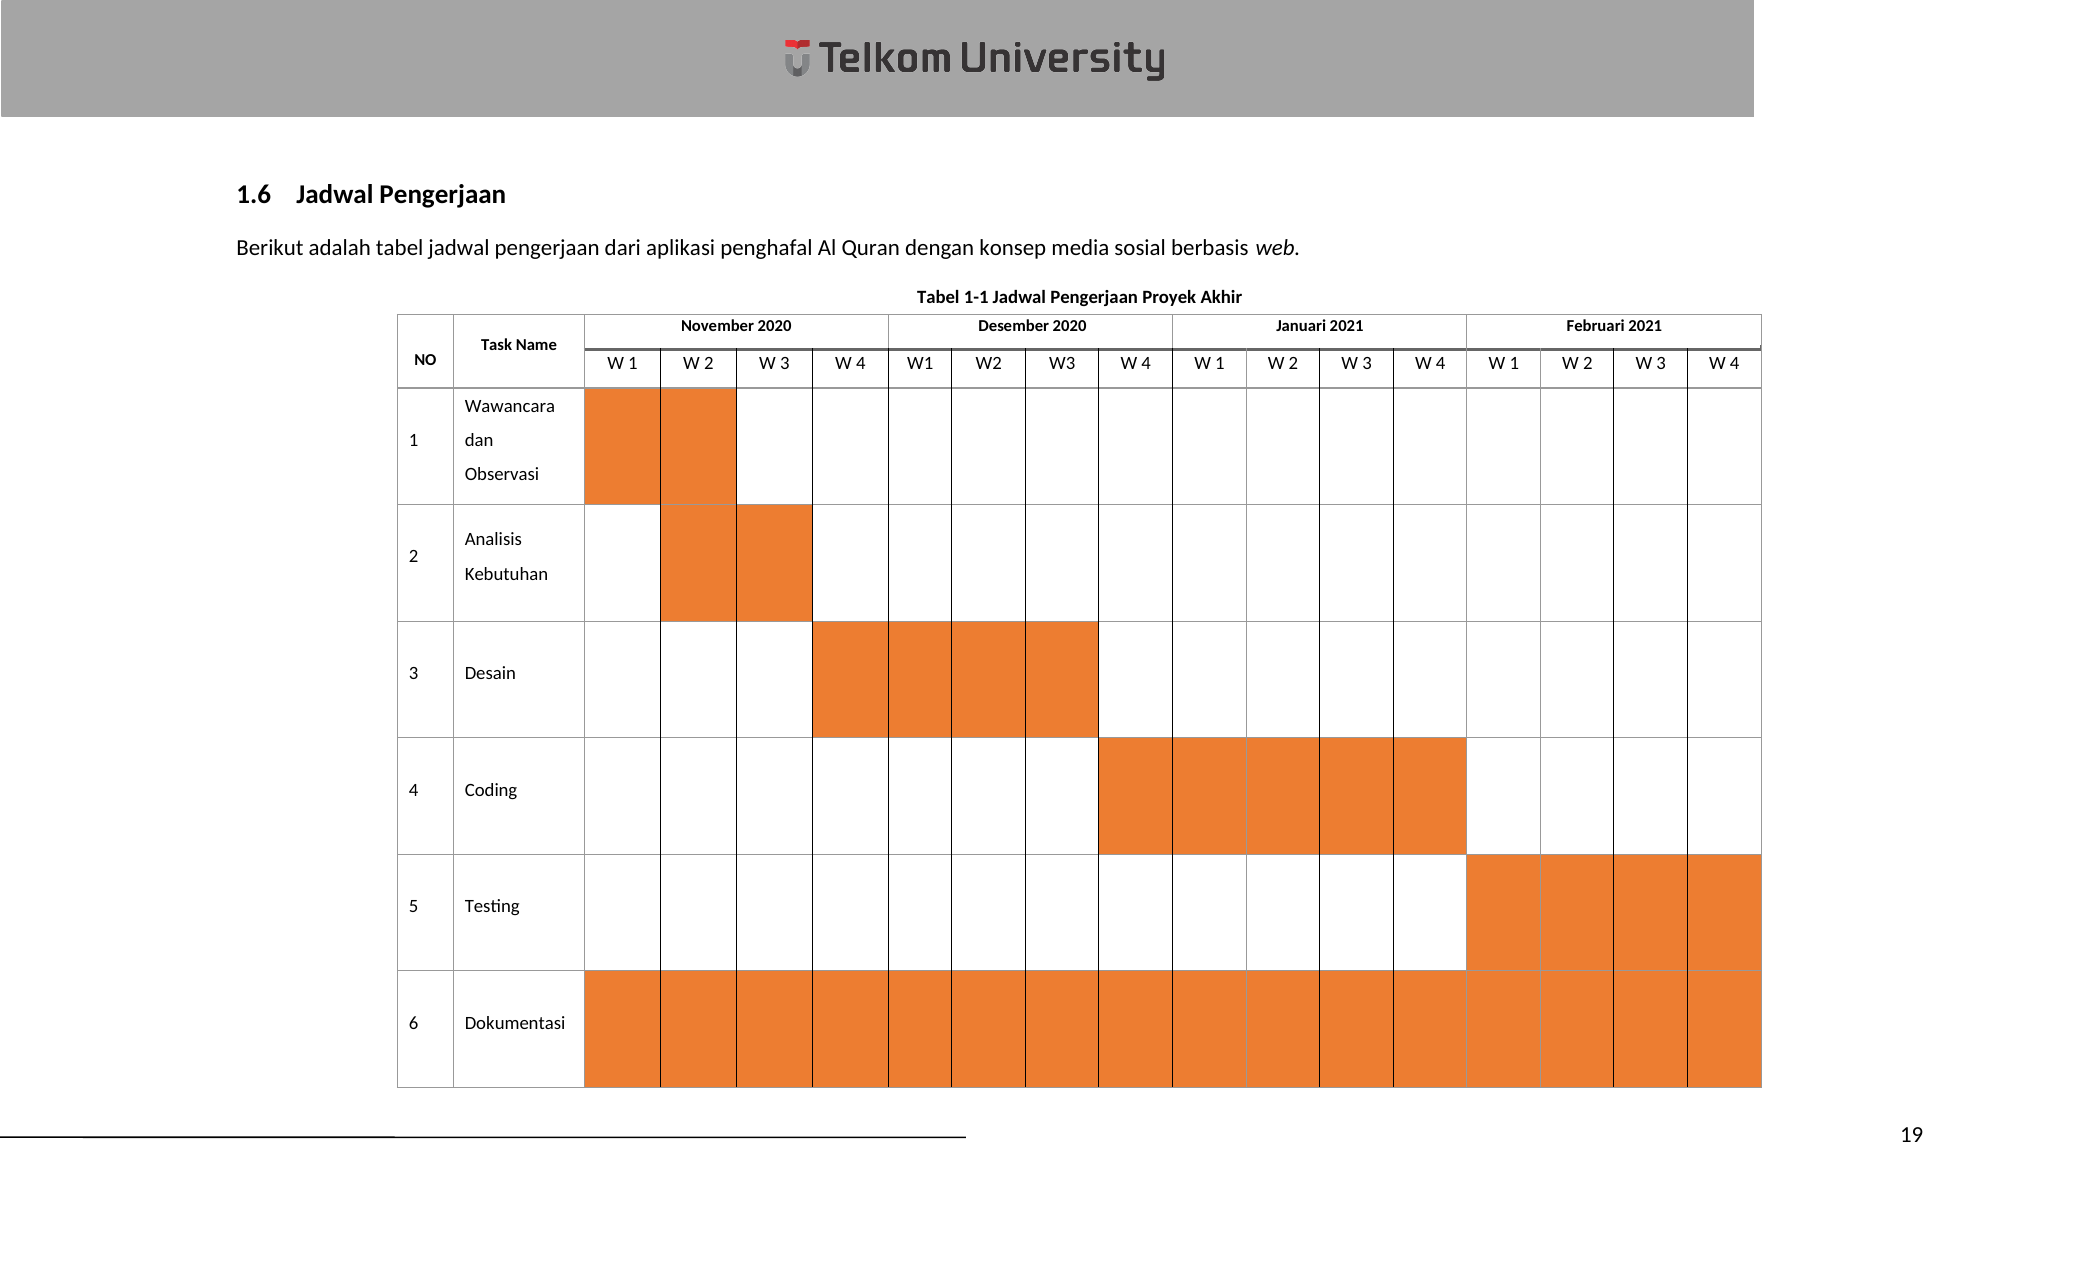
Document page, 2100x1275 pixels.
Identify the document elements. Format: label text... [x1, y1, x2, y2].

table_cell [1247, 622, 1319, 737]
subtitle Jadwal Pengerjaan [236, 177, 1923, 210]
table_cell W 3 [737, 351, 812, 387]
table_cell [1467, 622, 1540, 737]
table_cell [1026, 505, 1098, 621]
table_cell [1320, 855, 1393, 970]
table_cell [1541, 971, 1613, 1087]
table_cell [1467, 505, 1540, 621]
table_cell [1320, 971, 1393, 1087]
table_cell 5 [398, 855, 453, 970]
table_cell [1541, 738, 1613, 854]
table_cell [1394, 389, 1466, 504]
table_cell 4 [398, 738, 453, 854]
table_cell [661, 622, 736, 737]
table_cell [1467, 971, 1540, 1087]
table_cell [813, 505, 888, 621]
table_cell [1099, 738, 1172, 854]
table_cell [1541, 389, 1613, 504]
table_cell [1467, 738, 1540, 854]
table_cell [1247, 389, 1319, 504]
table_cell [889, 622, 951, 737]
table_cell [889, 738, 951, 854]
table_header NO [398, 315, 453, 387]
table_cell [585, 971, 660, 1087]
table_cell [952, 738, 1025, 854]
table_cell [585, 505, 660, 621]
table_cell [813, 738, 888, 854]
table_cell [1320, 505, 1393, 621]
table_cell [813, 855, 888, 970]
table_cell Coding [454, 738, 584, 854]
table_cell [1026, 622, 1098, 737]
table_cell [1320, 389, 1393, 504]
table_cell [1541, 855, 1613, 970]
table_cell [1394, 738, 1466, 854]
table_cell W 3 [1320, 351, 1393, 387]
table_cell [585, 389, 660, 504]
table_cell W 2 [661, 351, 736, 387]
table_cell W 2 [1541, 351, 1613, 387]
table_cell [737, 738, 812, 854]
table_cell [661, 855, 736, 970]
table_cell [1320, 622, 1393, 737]
table_cell [1247, 971, 1319, 1087]
table_cell [1099, 505, 1172, 621]
table_cell Dokumentasi [454, 971, 584, 1087]
table_cell [1394, 971, 1466, 1087]
table_cell [952, 971, 1025, 1087]
picture [785, 40, 1164, 81]
table_cell [1173, 622, 1246, 737]
table_cell [1614, 505, 1687, 621]
table_cell W 1 [585, 351, 660, 387]
table_cell W 4 [1099, 351, 1172, 387]
table_cell [1026, 971, 1098, 1087]
table_cell [661, 505, 736, 621]
table_cell W2 [952, 351, 1025, 387]
table_cell [1688, 971, 1761, 1087]
text Tabel 1-1 Jadwal Pengerjaan Proyek Akhir [236, 285, 1923, 308]
table_cell [1173, 855, 1246, 970]
table_cell [1394, 622, 1466, 737]
table_cell [1026, 855, 1098, 970]
table_cell [737, 855, 812, 970]
table_cell [1173, 389, 1246, 504]
table_cell 1 [398, 389, 453, 504]
table_header Februari 2021 [1467, 315, 1761, 348]
table_cell [661, 971, 736, 1087]
table_cell [1099, 855, 1172, 970]
table_cell [1173, 971, 1246, 1087]
table_cell [1541, 505, 1613, 621]
table_cell [889, 855, 951, 970]
table_cell [1688, 855, 1761, 970]
table_header Task Name [454, 315, 584, 387]
table_cell [952, 505, 1025, 621]
table_cell W1 [889, 351, 951, 387]
table_cell [1688, 738, 1761, 854]
table_cell [1614, 971, 1687, 1087]
table_cell [1541, 622, 1613, 737]
table_cell [952, 389, 1025, 504]
table_cell [737, 622, 812, 737]
table_cell Testing [454, 855, 584, 970]
table_cell [1099, 971, 1172, 1087]
table_cell [737, 971, 812, 1087]
table_cell [1394, 855, 1466, 970]
table_cell [661, 738, 736, 854]
table_cell [1026, 389, 1098, 504]
table_header Desember 2020 [889, 315, 1172, 348]
table_cell W 1 [1467, 351, 1540, 387]
table_cell [1247, 855, 1319, 970]
table_cell 3 [398, 622, 453, 737]
table_cell W 2 [1247, 351, 1319, 387]
table_cell W 4 [1394, 351, 1466, 387]
table_cell Wawancara dan Observasi [454, 389, 584, 504]
table_cell [1688, 622, 1761, 737]
table_cell W 4 [813, 351, 888, 387]
table_cell [585, 738, 660, 854]
table_cell 6 [398, 971, 453, 1087]
table_cell [585, 855, 660, 970]
table_cell W 4 [1688, 351, 1761, 387]
table_cell [1099, 622, 1172, 737]
table_cell [1614, 855, 1687, 970]
table_cell [1320, 738, 1393, 854]
table_cell [1026, 738, 1098, 854]
table_cell [1688, 389, 1761, 504]
table_cell Analisis Kebutuhan [454, 505, 584, 621]
table_cell [1614, 738, 1687, 854]
table_header November 2020 [585, 315, 888, 348]
table_cell 2 [398, 505, 453, 621]
table_cell [1173, 738, 1246, 854]
table_cell [1614, 389, 1687, 504]
table_cell [1099, 389, 1172, 504]
table_cell W 3 [1614, 351, 1687, 387]
table_cell [889, 971, 951, 1087]
table_cell [1173, 505, 1246, 621]
table_cell [1247, 505, 1319, 621]
table_cell [889, 389, 951, 504]
table_cell [1614, 622, 1687, 737]
table_cell [813, 971, 888, 1087]
table_cell [1467, 389, 1540, 504]
table_cell [661, 389, 736, 504]
table_cell Desain [454, 622, 584, 737]
text Berikut adalah tabel jadwal pengerjaan dari aplikasi penghafal Al Quran dengan konsep media sosial berbasis web. [236, 233, 1923, 261]
table_cell W 1 [1173, 351, 1246, 387]
table_cell [813, 622, 888, 737]
table_cell [952, 622, 1025, 737]
table_cell [1247, 738, 1319, 854]
table_cell [1467, 855, 1540, 970]
table_header Januari 2021 [1173, 315, 1466, 348]
table_cell W3 [1026, 351, 1098, 387]
table_cell [813, 389, 888, 504]
table_cell [585, 622, 660, 737]
table_cell [737, 389, 812, 504]
table_cell [737, 505, 812, 621]
table_cell [952, 855, 1025, 970]
table_cell [1394, 505, 1466, 621]
table_cell [1688, 505, 1761, 621]
table_cell [889, 505, 951, 621]
